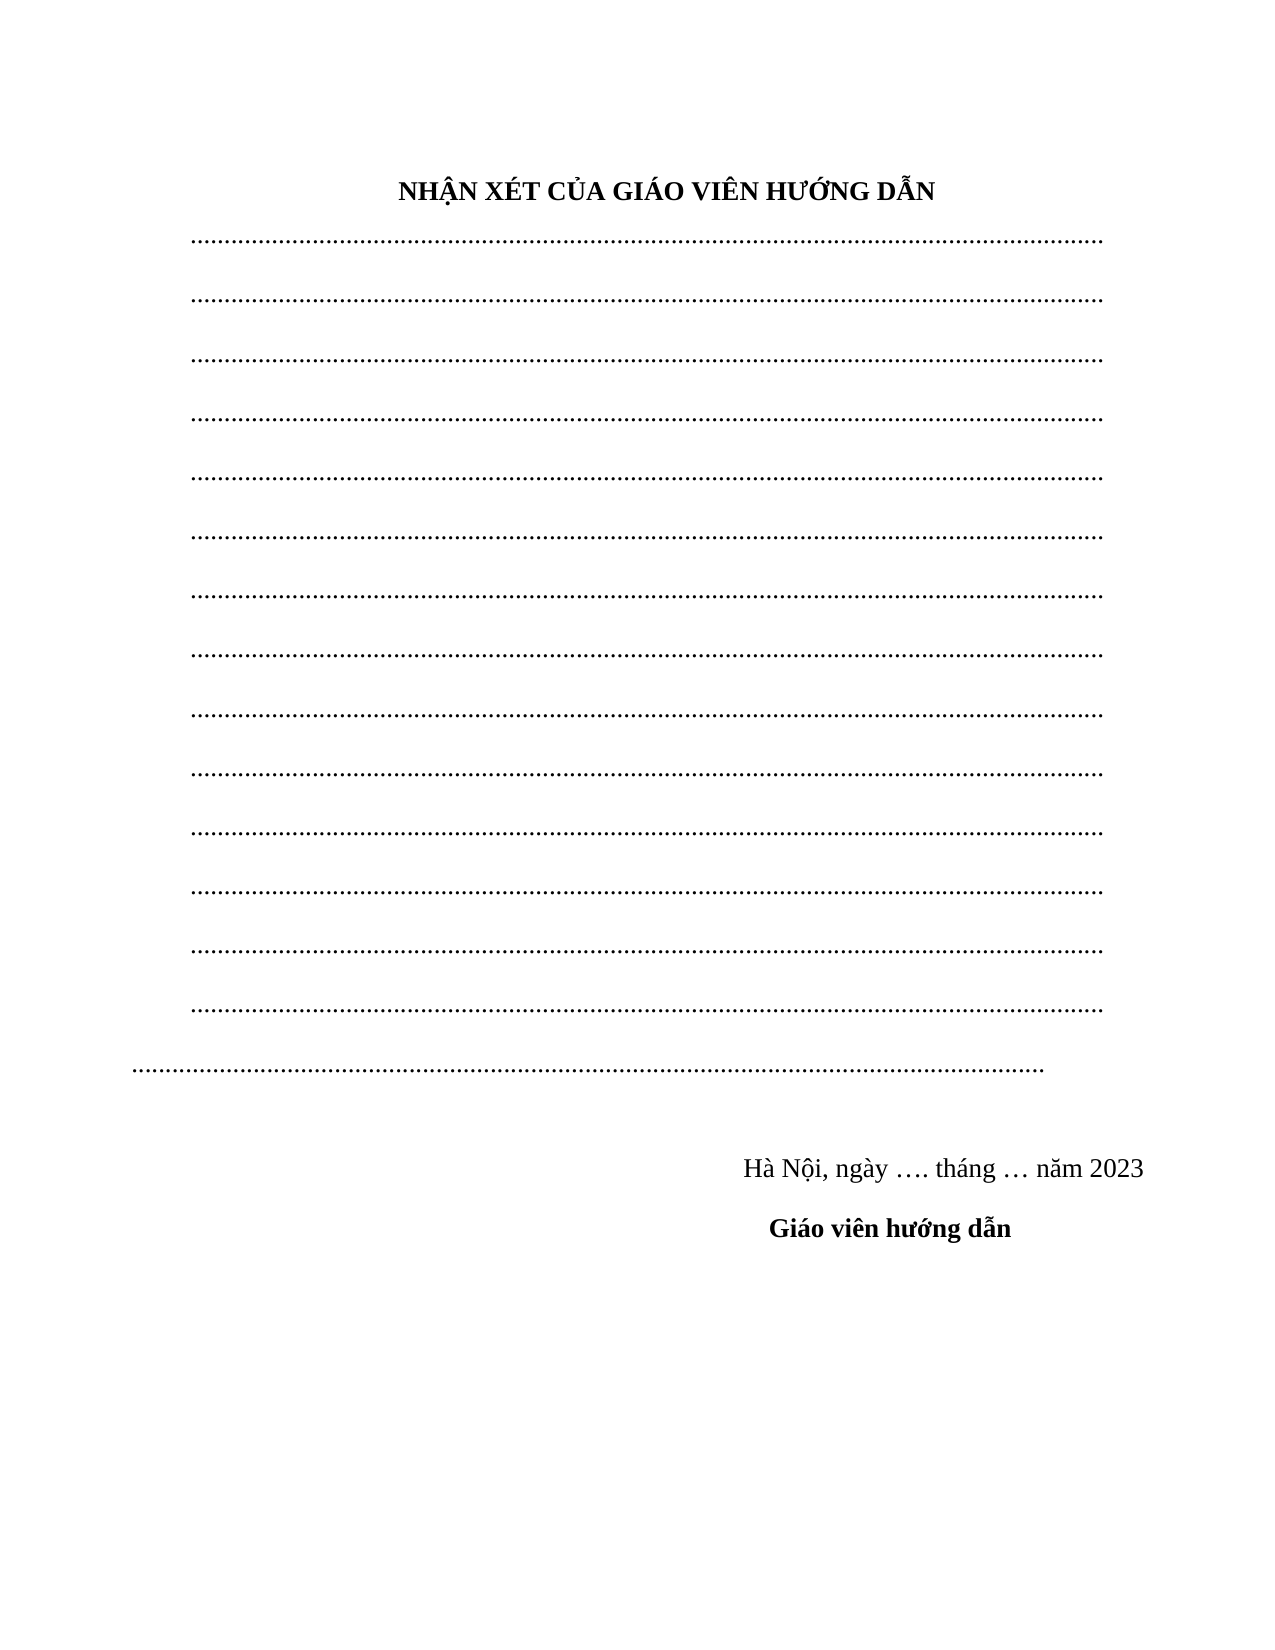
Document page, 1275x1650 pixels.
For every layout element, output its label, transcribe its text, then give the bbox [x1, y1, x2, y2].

text Hà Nội, ngày …. tháng … năm 2023 [131, 1153, 1144, 1184]
text Giáo viên hướng dẫn [131, 1212, 1011, 1243]
text NHẬN XÉT CỦA GIÁO VIÊN HƯỚNG DẪN [131, 175, 1144, 206]
